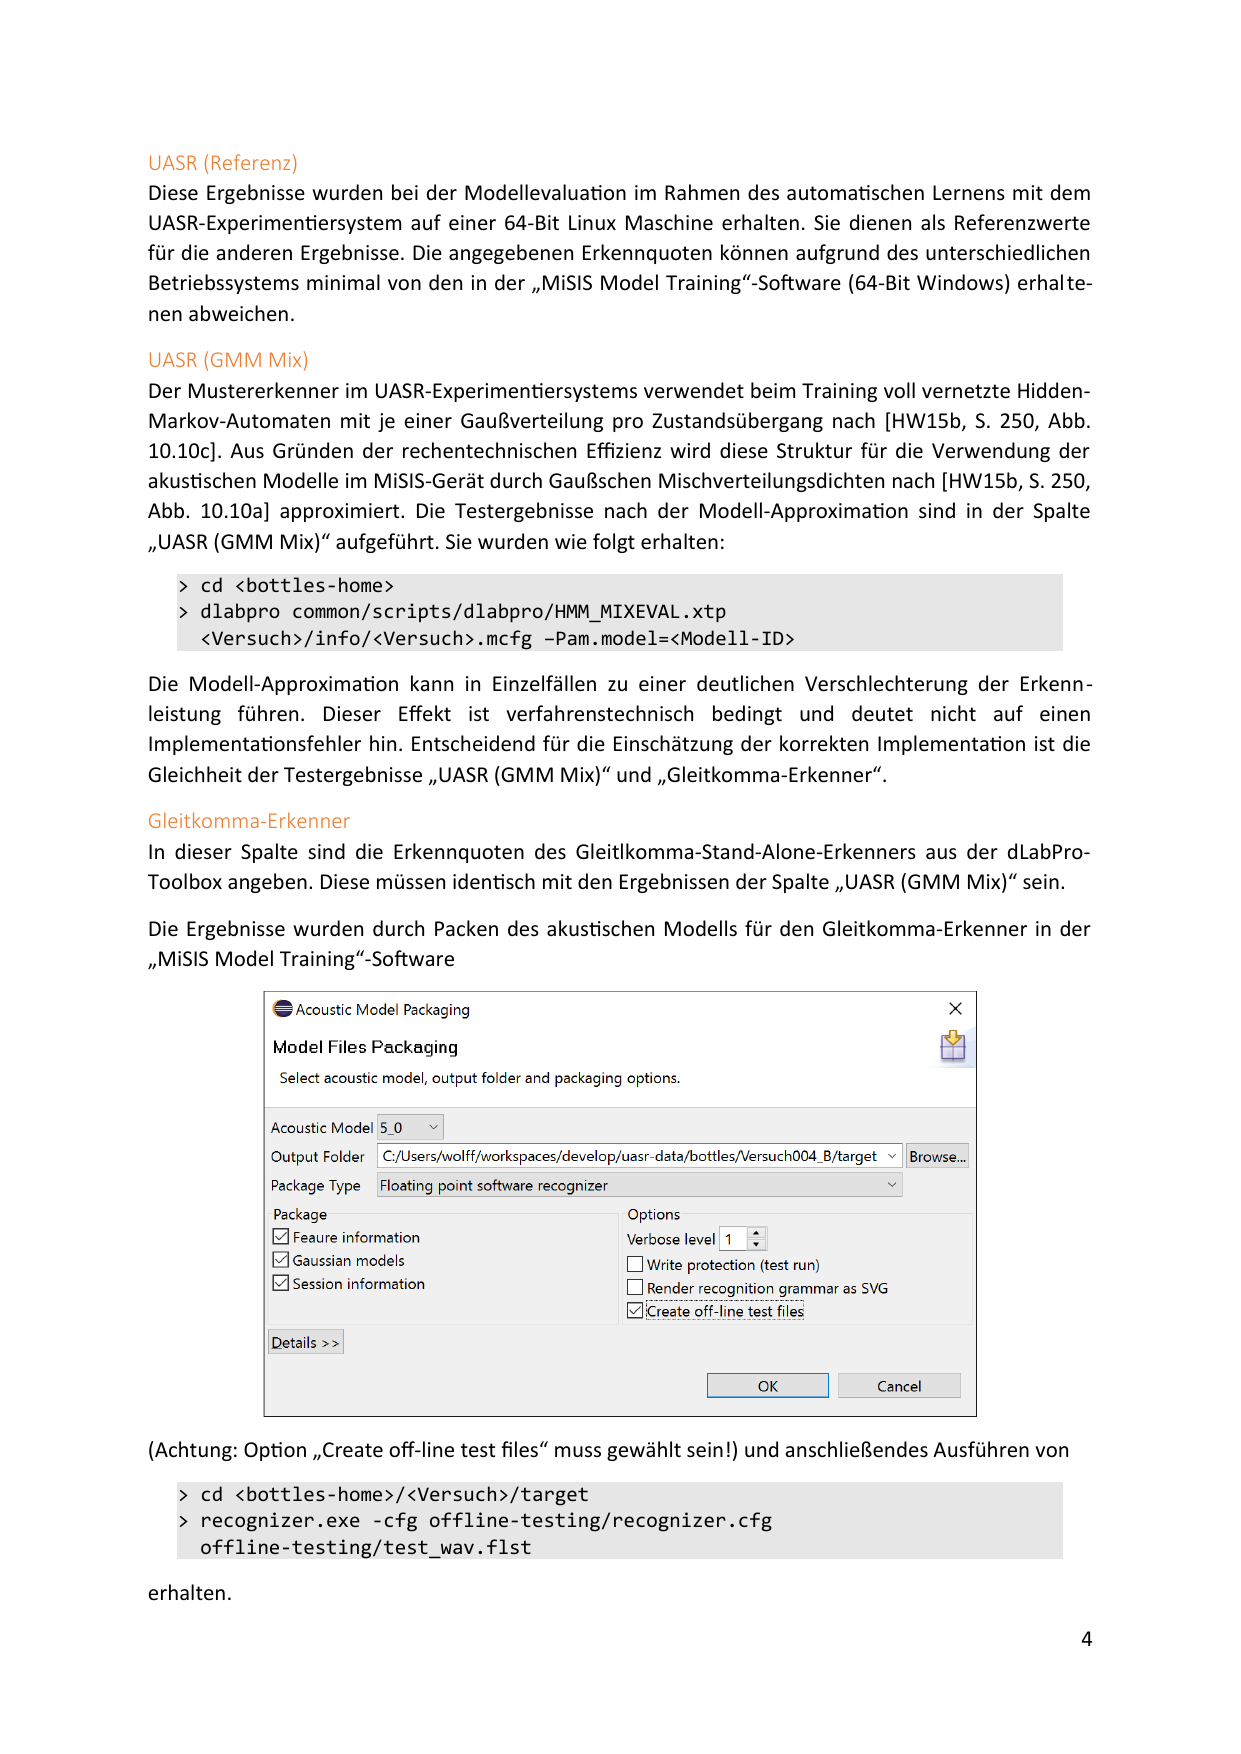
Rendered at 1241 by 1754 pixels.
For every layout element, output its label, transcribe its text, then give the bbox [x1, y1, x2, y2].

text Die Ergebnisse wurden durch Packen des akustischen Modells für den Gleitkomma-Erkenner in der „MiSIS Model Training“-Software [148, 914, 1093, 972]
subtitle UASR (GMM Mix) [148, 346, 1093, 373]
text (Achtung: Option „Create off-line test files“ muss gewählt sein!) und anschließendes Ausführen von [148, 1436, 1093, 1464]
text Der Mustererkenner im UASR-Experimentiersystems verwendet beim Training voll vernetzte Hidden-Markov-Automaten mit je einer Gaußverteilung pro Zustandsübergang nach [HW15b, S. 250, Abb. 10.10c]. Aus Gründen der rechentechnischen Effizienz wird diese Struktur für die Verwendung der akustischen Modelle im MiSIS-Gerät durch Gaußschen Mischverteilungsdichten nach [HW15b, S. 250, Abb. 10.10a] approximiert. Die Testergebnisse nach der Modell-Approximation sind in der Spalte „UASR (GMM Mix)“ aufgeführt. Sie wurden wie folgt erhalten: [148, 376, 1093, 555]
text Diese Ergebnisse wurden bei der Modellevaluation im Rahmen des automatischen Lernens mit dem UASR-Experimentiersystem auf einer 64-Bit Linux Maschine erhalten. Sie dienen als Referenzwerte für die anderen Ergebnisse. Die angegebenen Erkennquoten können aufgrund des unterschiedlichen Betriebssystems minimal von den in der „MiSIS Model Training“-Software (64-Bit Windows) erhaltenen abweichen. [148, 178, 1093, 327]
picture [263, 991, 977, 1417]
text Die Modell-Approximation kann in Einzelfällen zu einer deutlichen Verschlechterung der Erkennleistung führen. Dieser Effekt ist verfahrenstechnisch bedingt und deutet nicht auf einen Implementationsfehler hin. Entscheidend für die Einschätzung der korrekten Implementation ist die Gleichheit der Testergebnisse „UASR (GMM Mix)“ und „Gleitkomma-Erkenner“. [148, 669, 1093, 788]
text > cd <bottles-home> > dlabpro common/scripts/dlabpro/HMM_MIXEVAL.xtp <Versuch>/info/<Versuch>.mcfg –Pam.model=<Modell-ID> [177, 574, 1063, 651]
subtitle UASR (Referenz) [148, 148, 1093, 176]
text In dieser Spalte sind die Erkennquoten des Gleitlkomma-Stand-Alone-Erkenners aus der dLabPro-Toolbox angeben. Diese müssen identisch mit den Ergebnissen der Spalte „UASR (GMM Mix)“ sein. [148, 837, 1093, 895]
text > cd <bottles-home>/<Versuch>/target > recognizer.exe -cfg offline-testing/recognizer.cfg offline-testing/test_wav.flst [177, 1482, 1063, 1559]
text erhalten. [148, 1578, 1093, 1606]
subtitle Gleitkomma-Erkenner [148, 807, 1093, 834]
